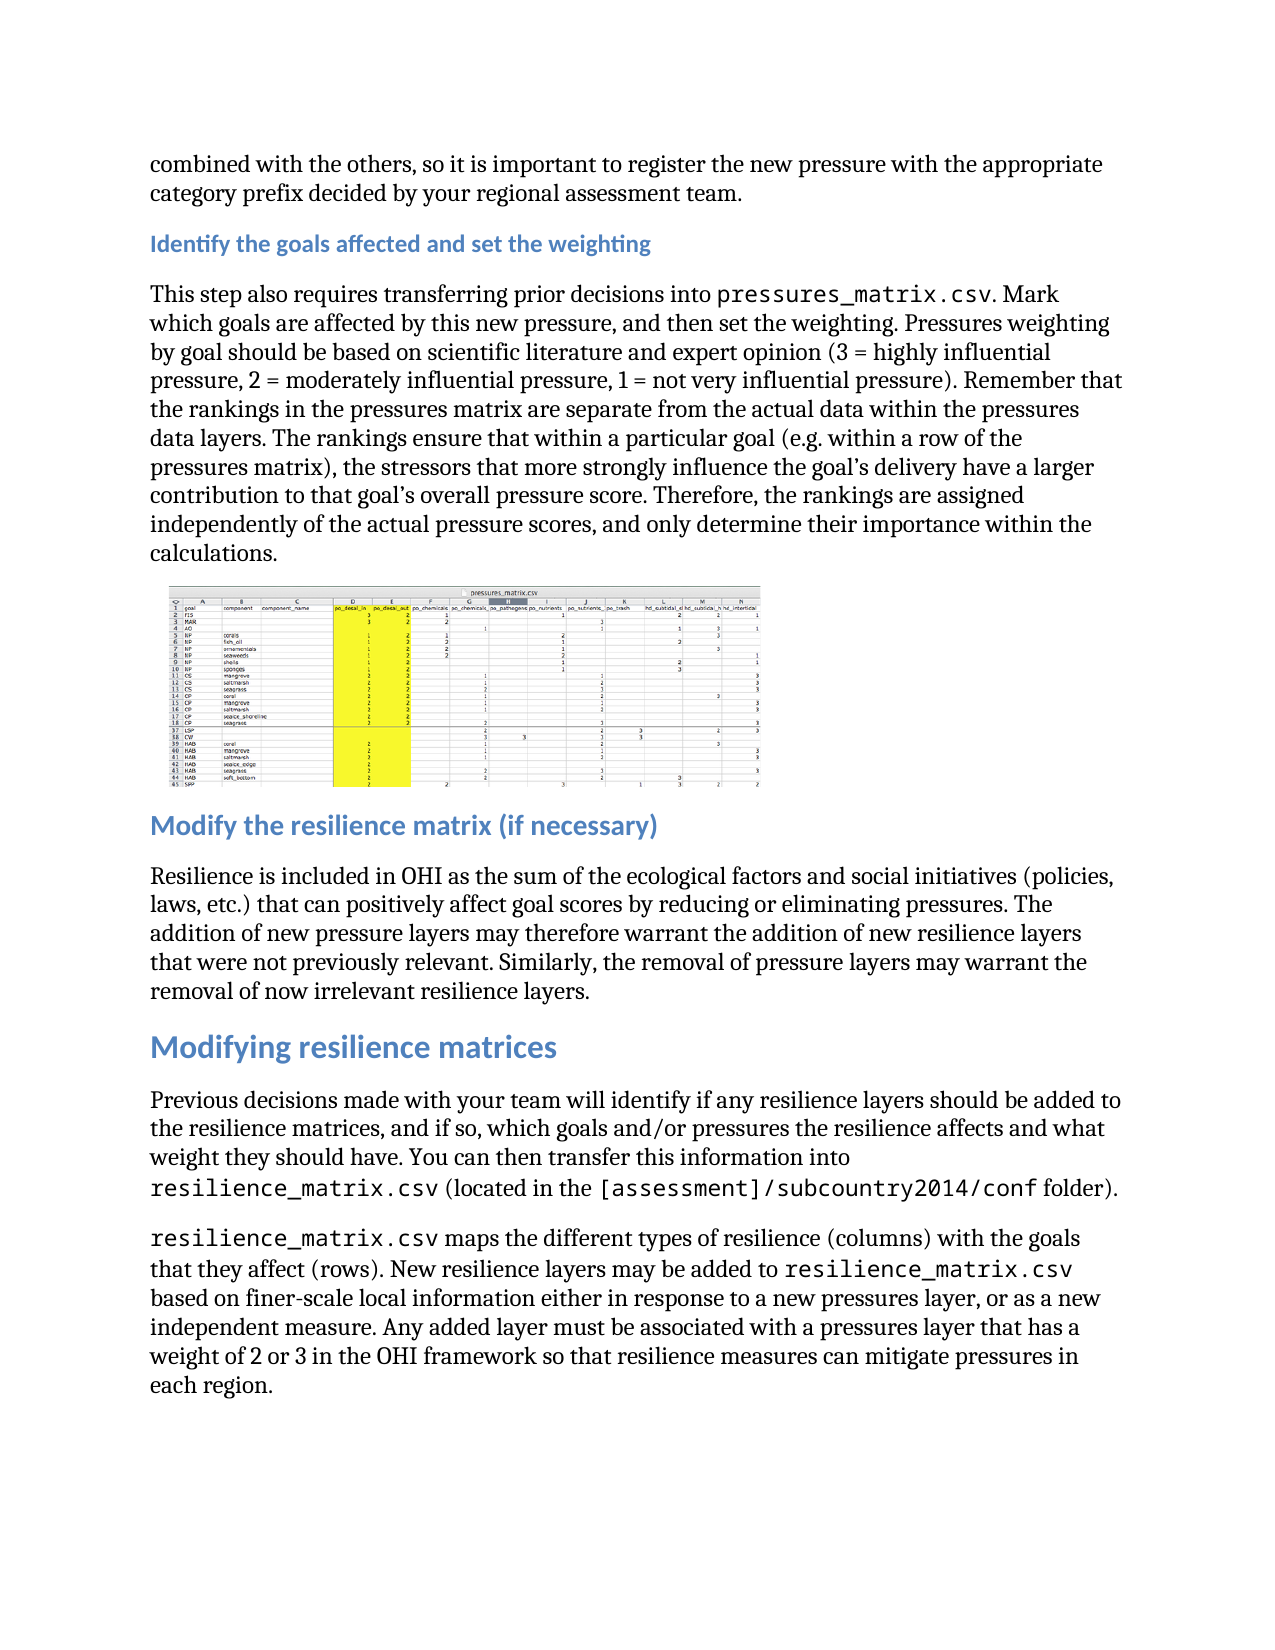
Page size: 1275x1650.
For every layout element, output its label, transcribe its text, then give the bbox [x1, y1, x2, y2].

text resilience_matrix.csv maps the different types of resilience (columns) with the goals that they affect (rows). New resilience layers may be added to resilience_matrix.csv based on finer-scale local information either in response to a new pressures layer, or as a new independent measure. Any added layer must be associated with a pressures layer that has a weight of 2 or 3 in the OHI framework so that resilience measures can mitigate pressures in each region. [150, 1222, 1125, 1399]
text Resilience is included in OHI as the sum of the ecological factors and social initiatives (policies, laws, etc.) that can positively affect goal scores by reducing or eliminating pressures. The addition of new pressure layers may therefore warrant the addition of new resilience layers that were not previously relevant. Similarly, the removal of pressure layers may warrant the removal of now irrelevant resilience layers. [150, 862, 1125, 1005]
text This step also requires transferring prior decisions into pressures_matrix.csv. Mark which goals are affected by this new pressure, and then set the weighting. Pressures weighting by goal should be based on scientific literature and expert opinion (3 = highly influential pressure, 2 = moderately influential pressure, 1 = not very influential pressure). Remember that the rankings in the pressures matrix are separate from the actual data within the pressures data layers. The rankings ensure that within a particular goal (e.g. within a row of the pressures matrix), the stressors that more strongly influence the goal’s delivery have a larger contribution to that goal’s overall pressure score. Therefore, the rankings are assigned independently of the actual pressure scores, and only determine their importance within the calculations. [150, 278, 1125, 568]
subtitle Identify the goals affected and set the weighting [150, 228, 1125, 259]
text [150, 150, 1125, 207]
picture [168, 586, 761, 787]
text Previous decisions made with your team will identify if any resilience layers should be added to the resilience matrices, and if so, which goals and/or pressures the resilience affects and what weight they should have. You can then transfer this information into resilience_matrix.csv (located in the [assessment]/subcountry2014/conf folder). [150, 1086, 1125, 1203]
subtitle Modifying resilience matrices [150, 1026, 1125, 1067]
subtitle Modify the resilience matrix (if necessary) [150, 807, 1125, 843]
